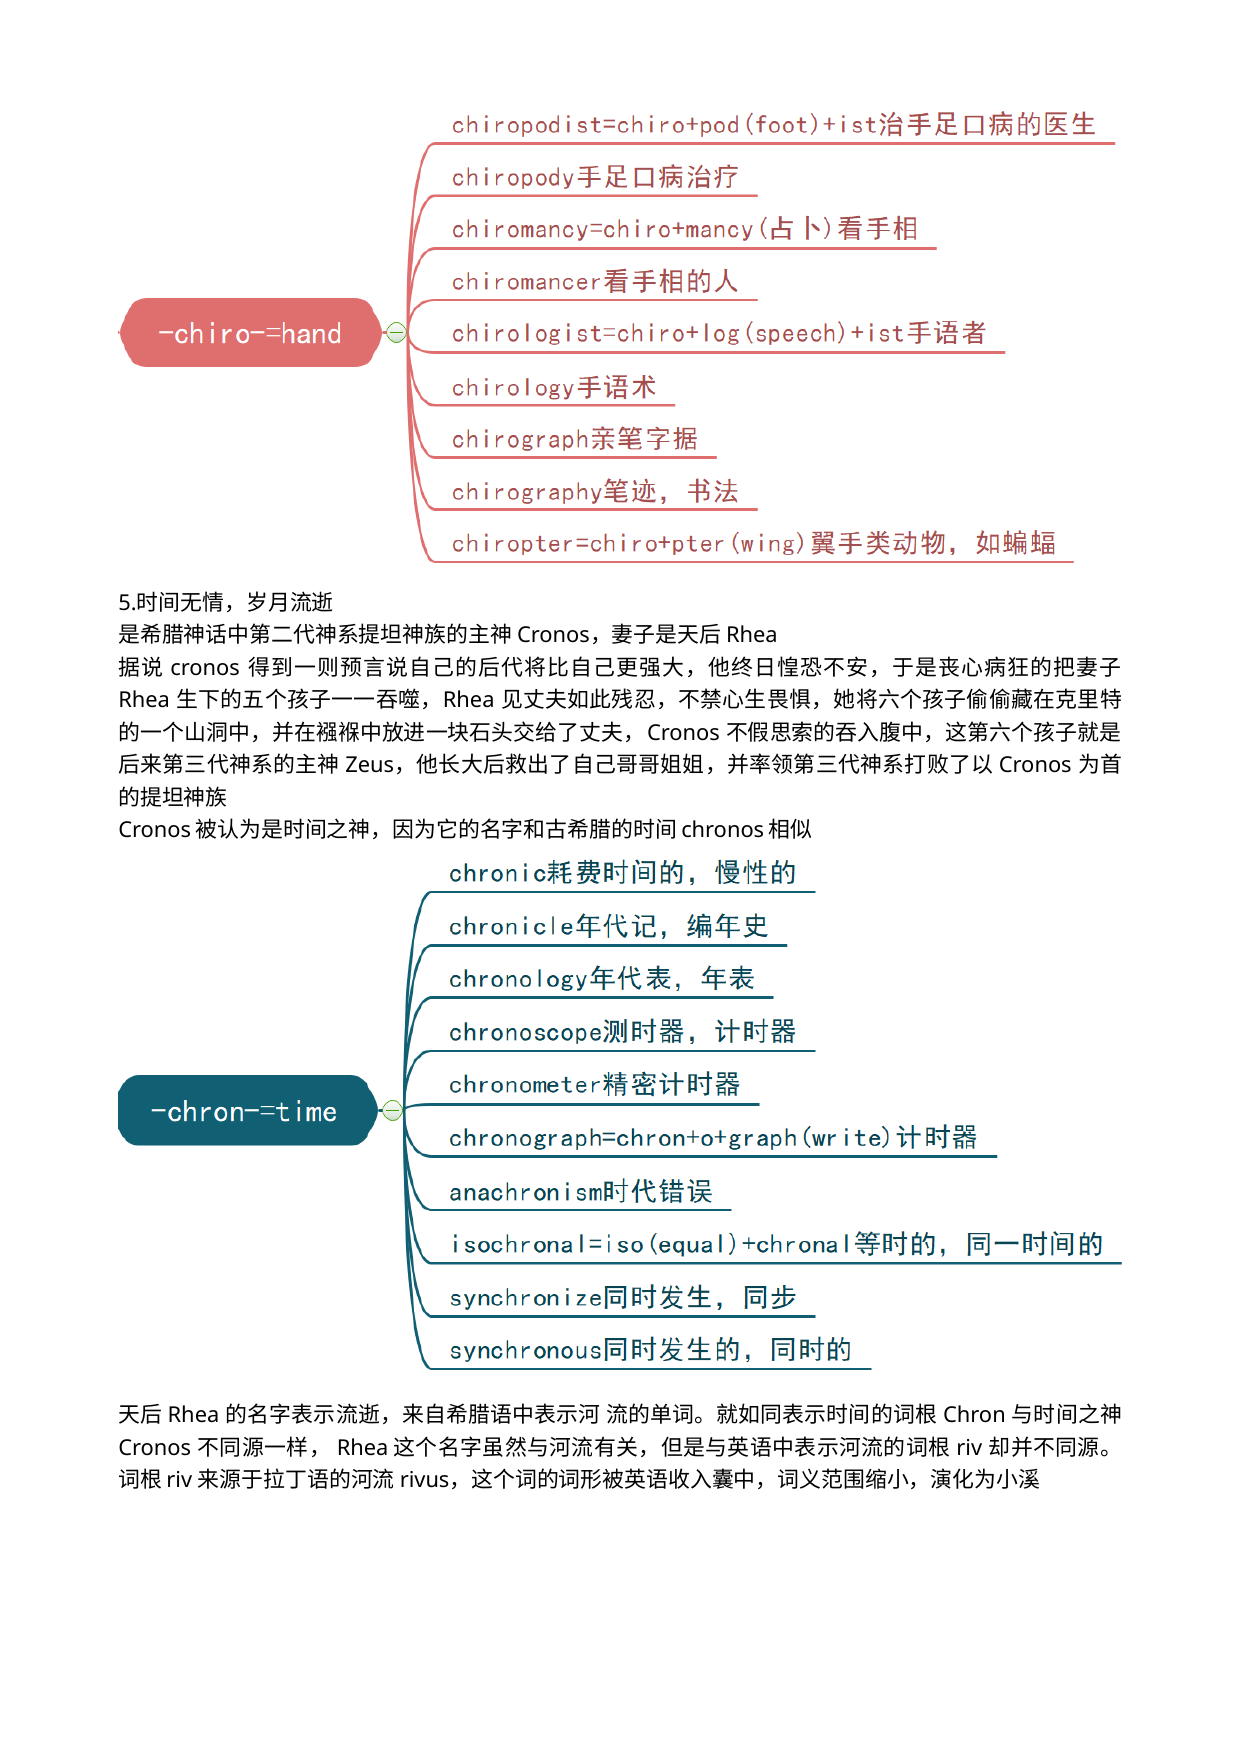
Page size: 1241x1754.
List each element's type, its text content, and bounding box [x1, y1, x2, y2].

text 天后 Rhea 的名字表示流逝，来自希腊语中表示河 流的单词。就如同表示时间的词根 Chron 与时间之神 Cronos 不同源一样， Rhea这个名字虽然与河流有关，但是与英语中表示河流的词根 riv 却并不同源。词根riv 来源于拉丁语的河流 rivus，这个词的词形被英语收入囊中，词义范围缩小，演化为小溪 [118, 1397, 1122, 1494]
text 5.时间无情，岁月流逝 [118, 584, 1122, 617]
text Cronos被认为是时间之神，因为它的名字和古希腊的时间chronos相似 [118, 812, 1122, 844]
text 据说 cronos 得到一则预言说自己的后代将比自己更强大，他终日惶恐不安，于是丧心病狂的把妻子 Rhea 生下的五个孩子一一吞噬，Rhea 见丈夫如此残忍，不禁心生畏惧，她将六个孩子偷偷藏在克里特的一个山洞中，并在襁褓中放进一块石头交给了丈夫，Cronos 不假思索的吞入腹中，这第六个孩子就是后来第三代神系的主神 Zeus，他长大后救出了自己哥哥姐姐，并率领第三代神系打败了以 Cronos 为首的提坦神族 [118, 649, 1122, 812]
text 是希腊神话中第二代神系提坦神族的主神 Cronos，妻子是天后 Rhea [118, 617, 1122, 649]
picture [118, 97, 1122, 576]
picture [118, 844, 1122, 1376]
